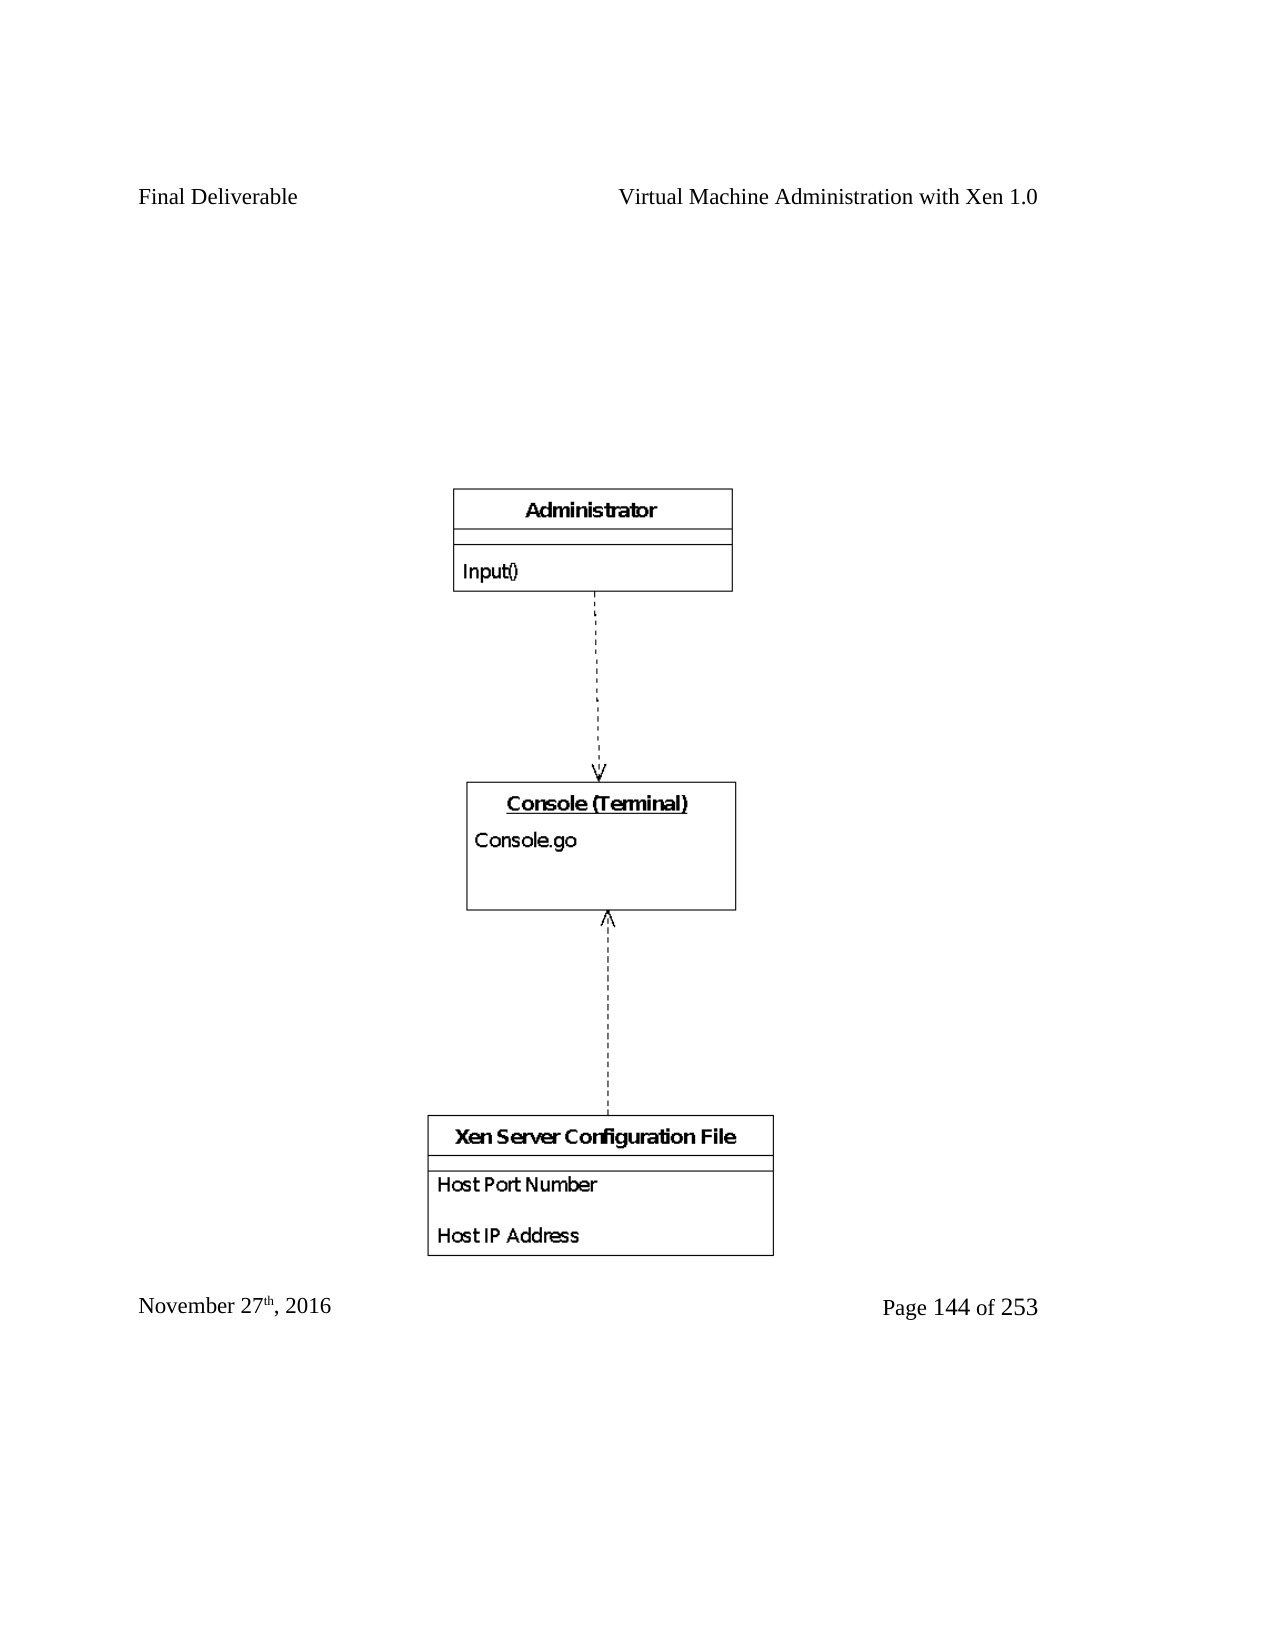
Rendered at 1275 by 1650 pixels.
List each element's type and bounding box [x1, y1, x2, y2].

picture [150, 313, 1125, 1260]
